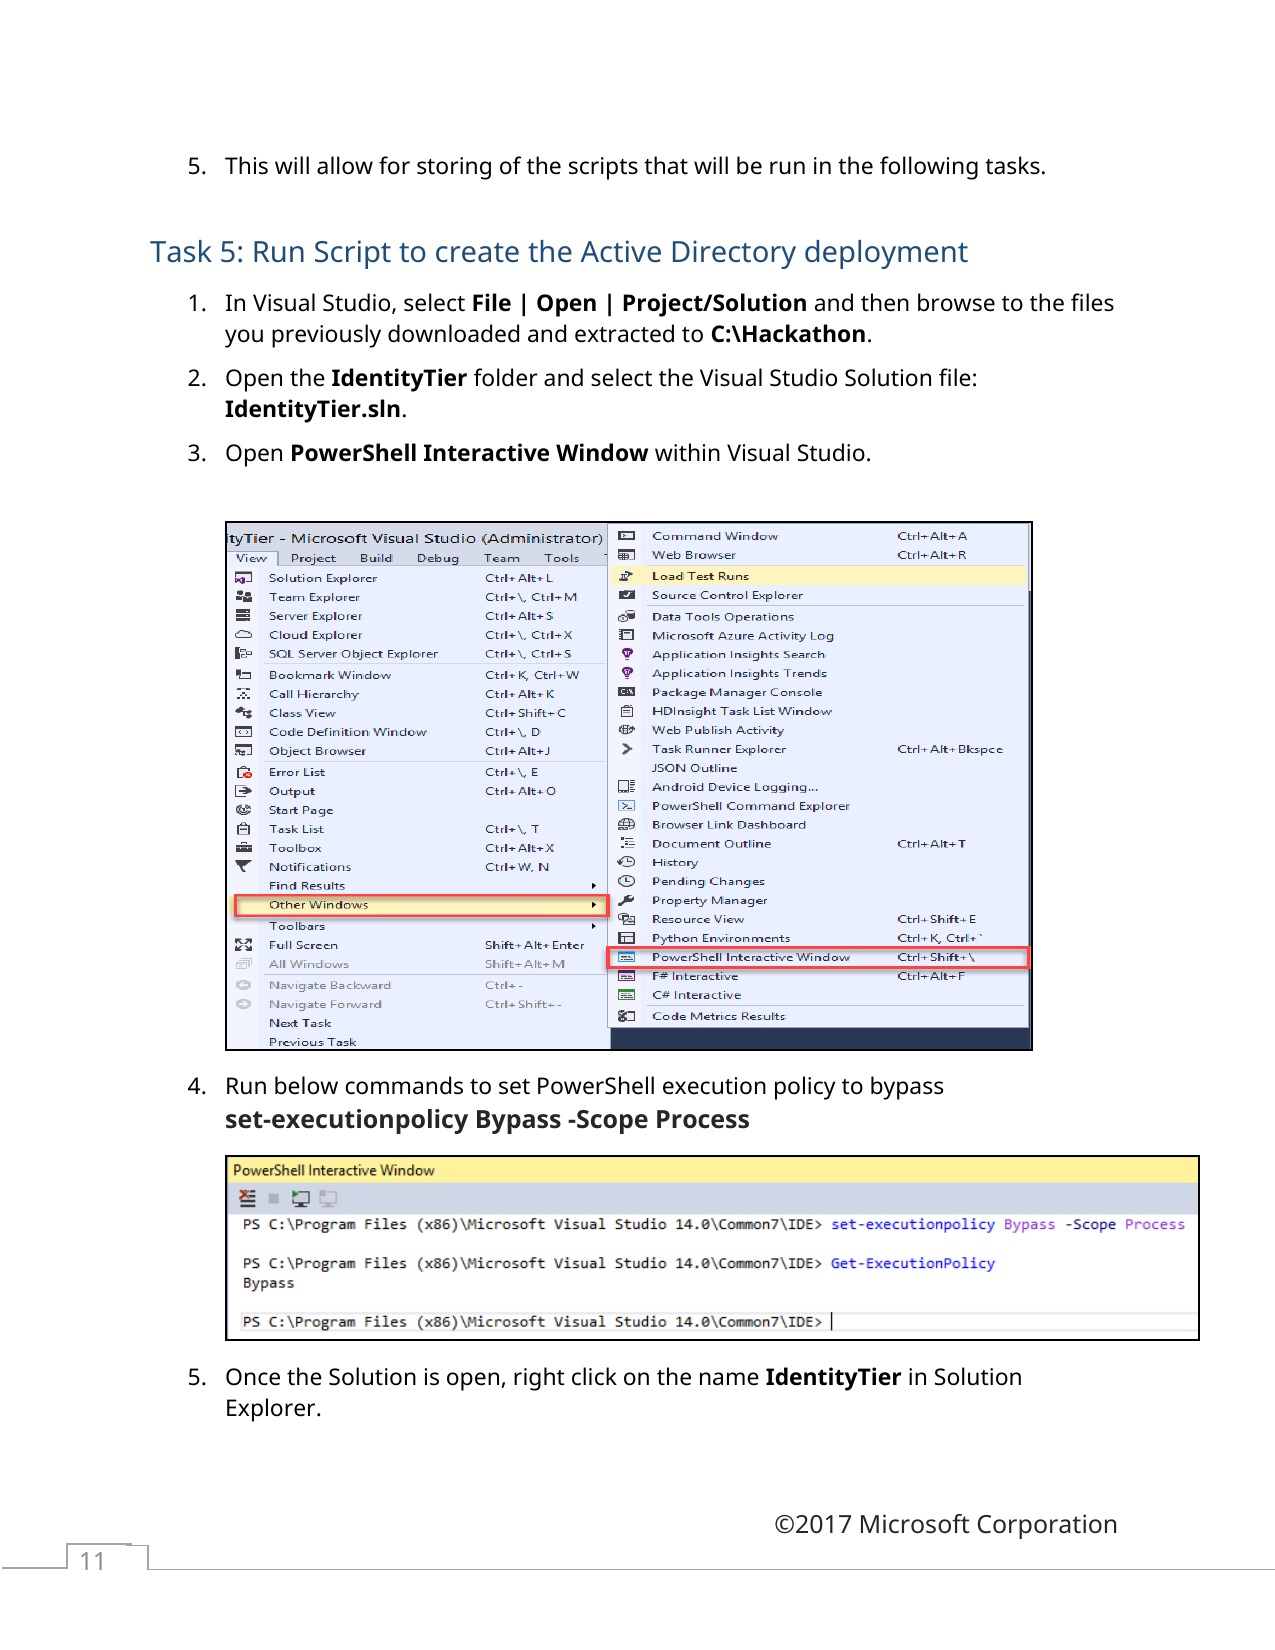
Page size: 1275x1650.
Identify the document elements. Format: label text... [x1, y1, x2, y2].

list This will allow for storing of the scripts that will be run in the following tasks. [187, 150, 1125, 212]
list In Visual Studio, select File | Open | Project/Solution and then browse to the files you previously downloaded and extracted to C:\Hackathon. [187, 287, 1125, 349]
list Open PowerShell Interactive Window within Visual Studio. [187, 437, 1125, 468]
list Once the Solution is open, right click on the name IdentityTier in Solution Explorer. [187, 1360, 1125, 1423]
list Run below commands to set PowerShell execution policy to bypass [187, 1070, 1125, 1102]
subtitle Task 5: Run Script to create the Active Directory deployment [150, 231, 1125, 271]
list Open the IdentityTier folder and select the Visual Studio Solution file: IdentityTier.sln. [187, 362, 1125, 424]
text set-executionpolicy Bypass -Scope Process [225, 1102, 1125, 1136]
picture [227, 1157, 1198, 1339]
picture [227, 523, 1031, 1049]
